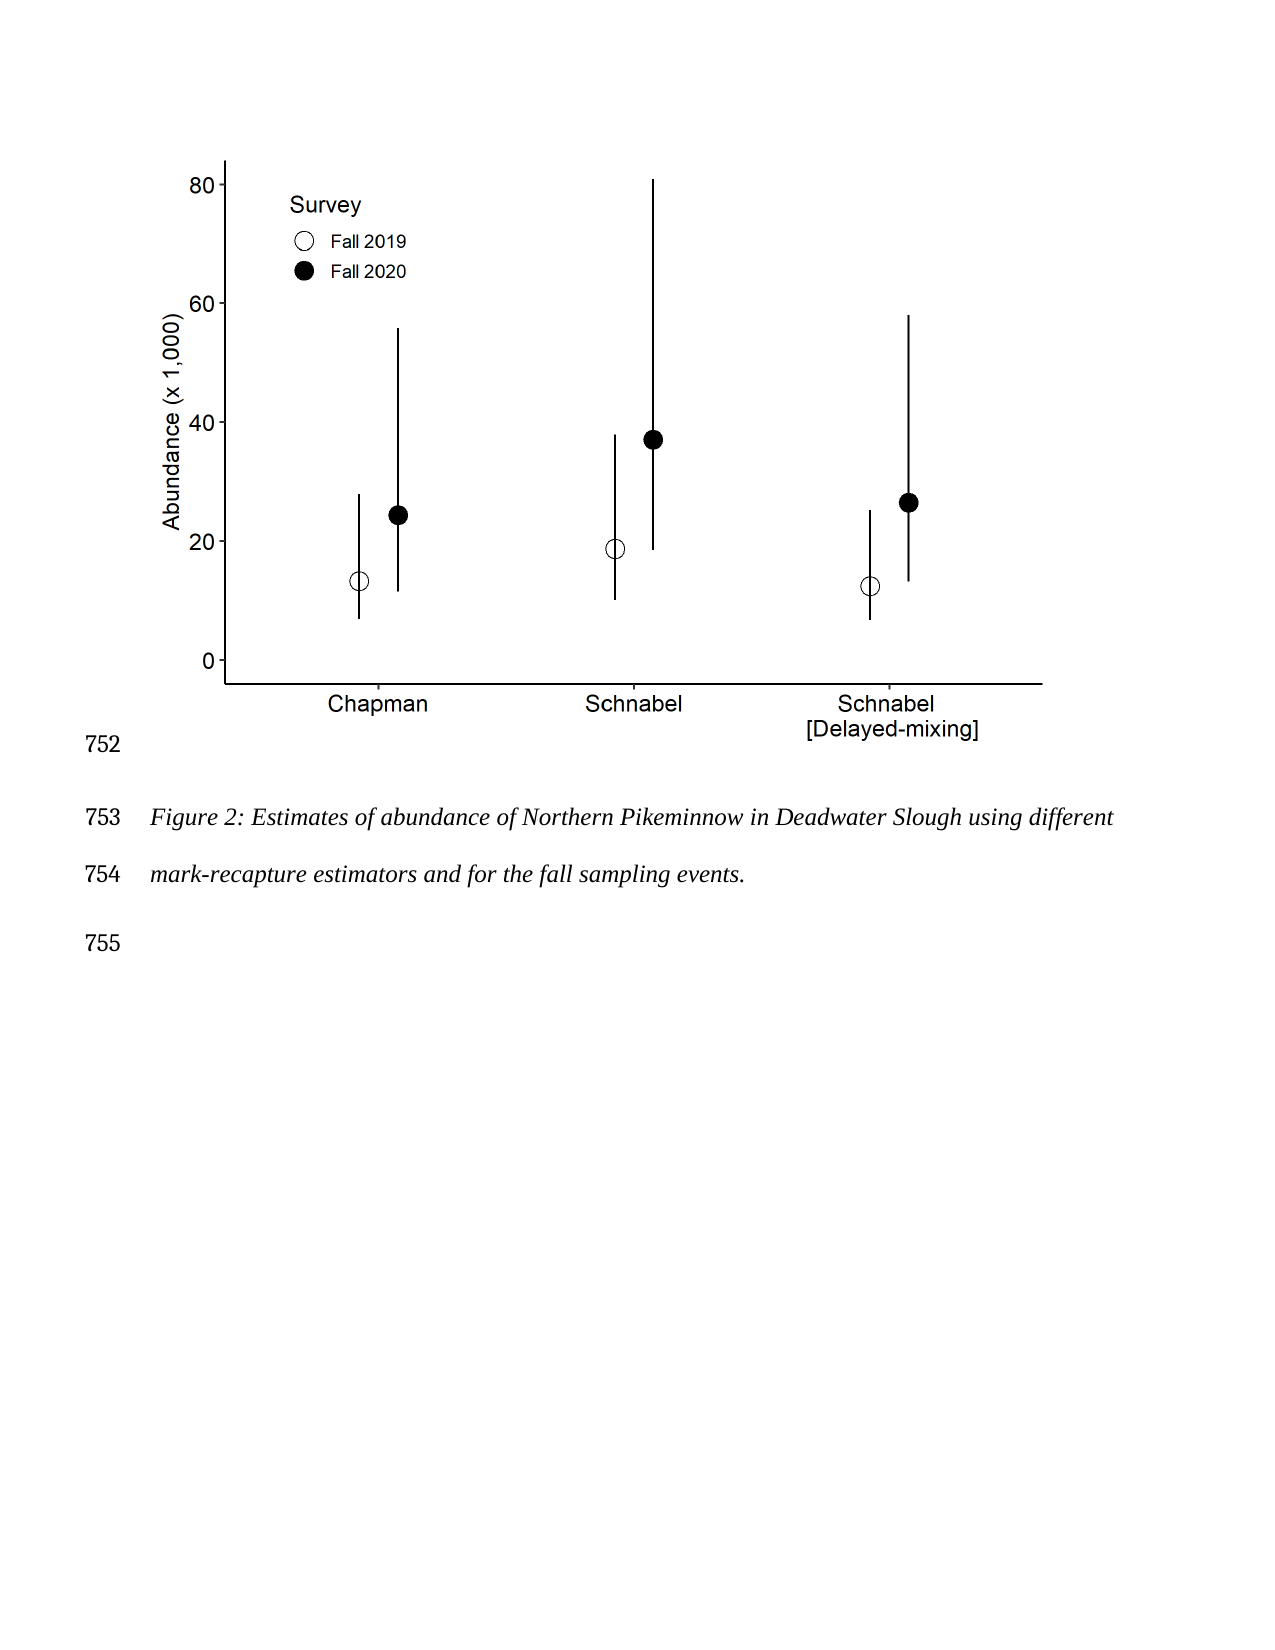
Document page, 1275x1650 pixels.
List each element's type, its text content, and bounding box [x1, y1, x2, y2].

picture [150, 150, 1053, 752]
text Figure 2: Estimates of abundance of Northern Pikeminnow in Deadwater Slough using different mark-recapture estimators and for the fall sampling events. [150, 802, 1125, 888]
